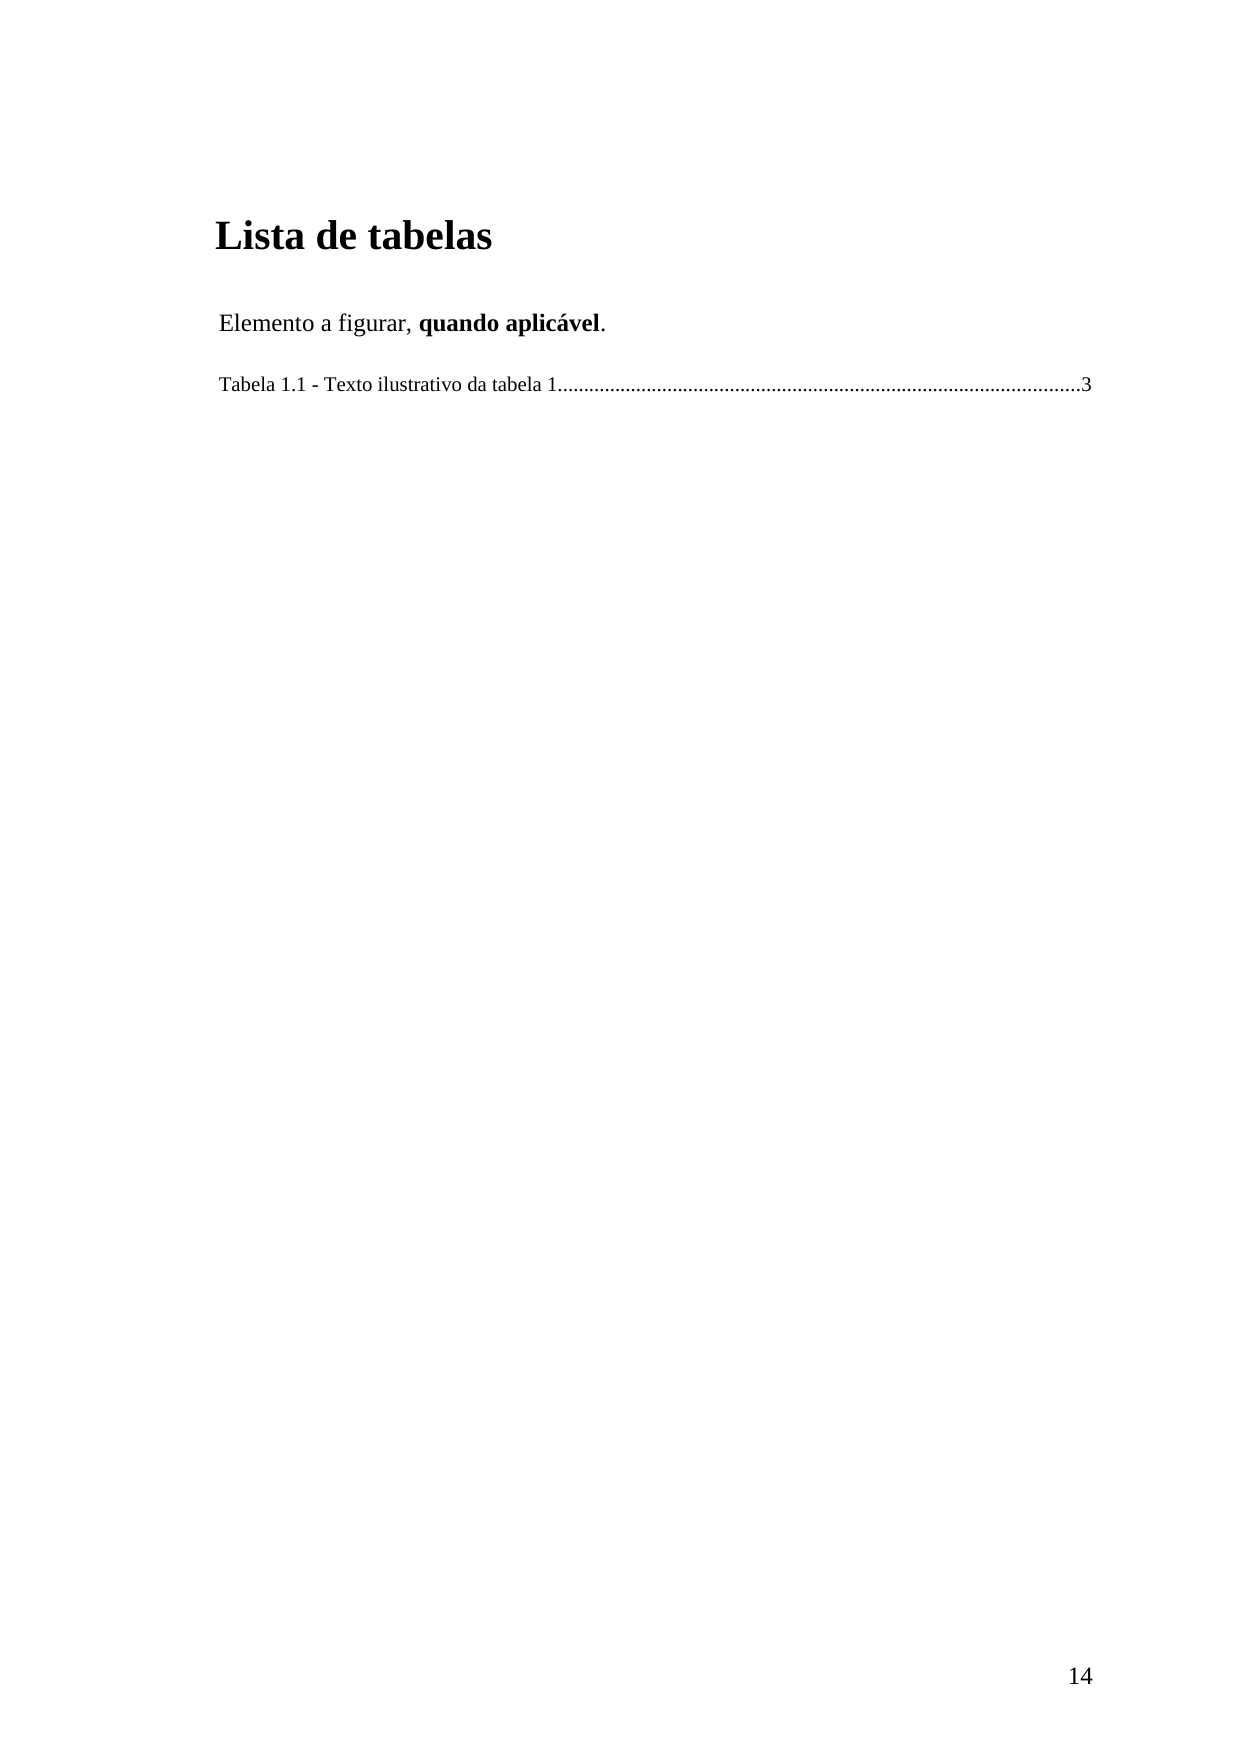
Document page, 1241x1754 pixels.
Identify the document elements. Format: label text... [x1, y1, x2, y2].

text Elemento a figurar, quando aplicável. [177, 308, 1092, 337]
subtitle Lista de tabelas [215, 210, 1092, 258]
text Tabela 1.1 - Texto ilustrativo da tabela 1. 3 [177, 372, 1092, 396]
